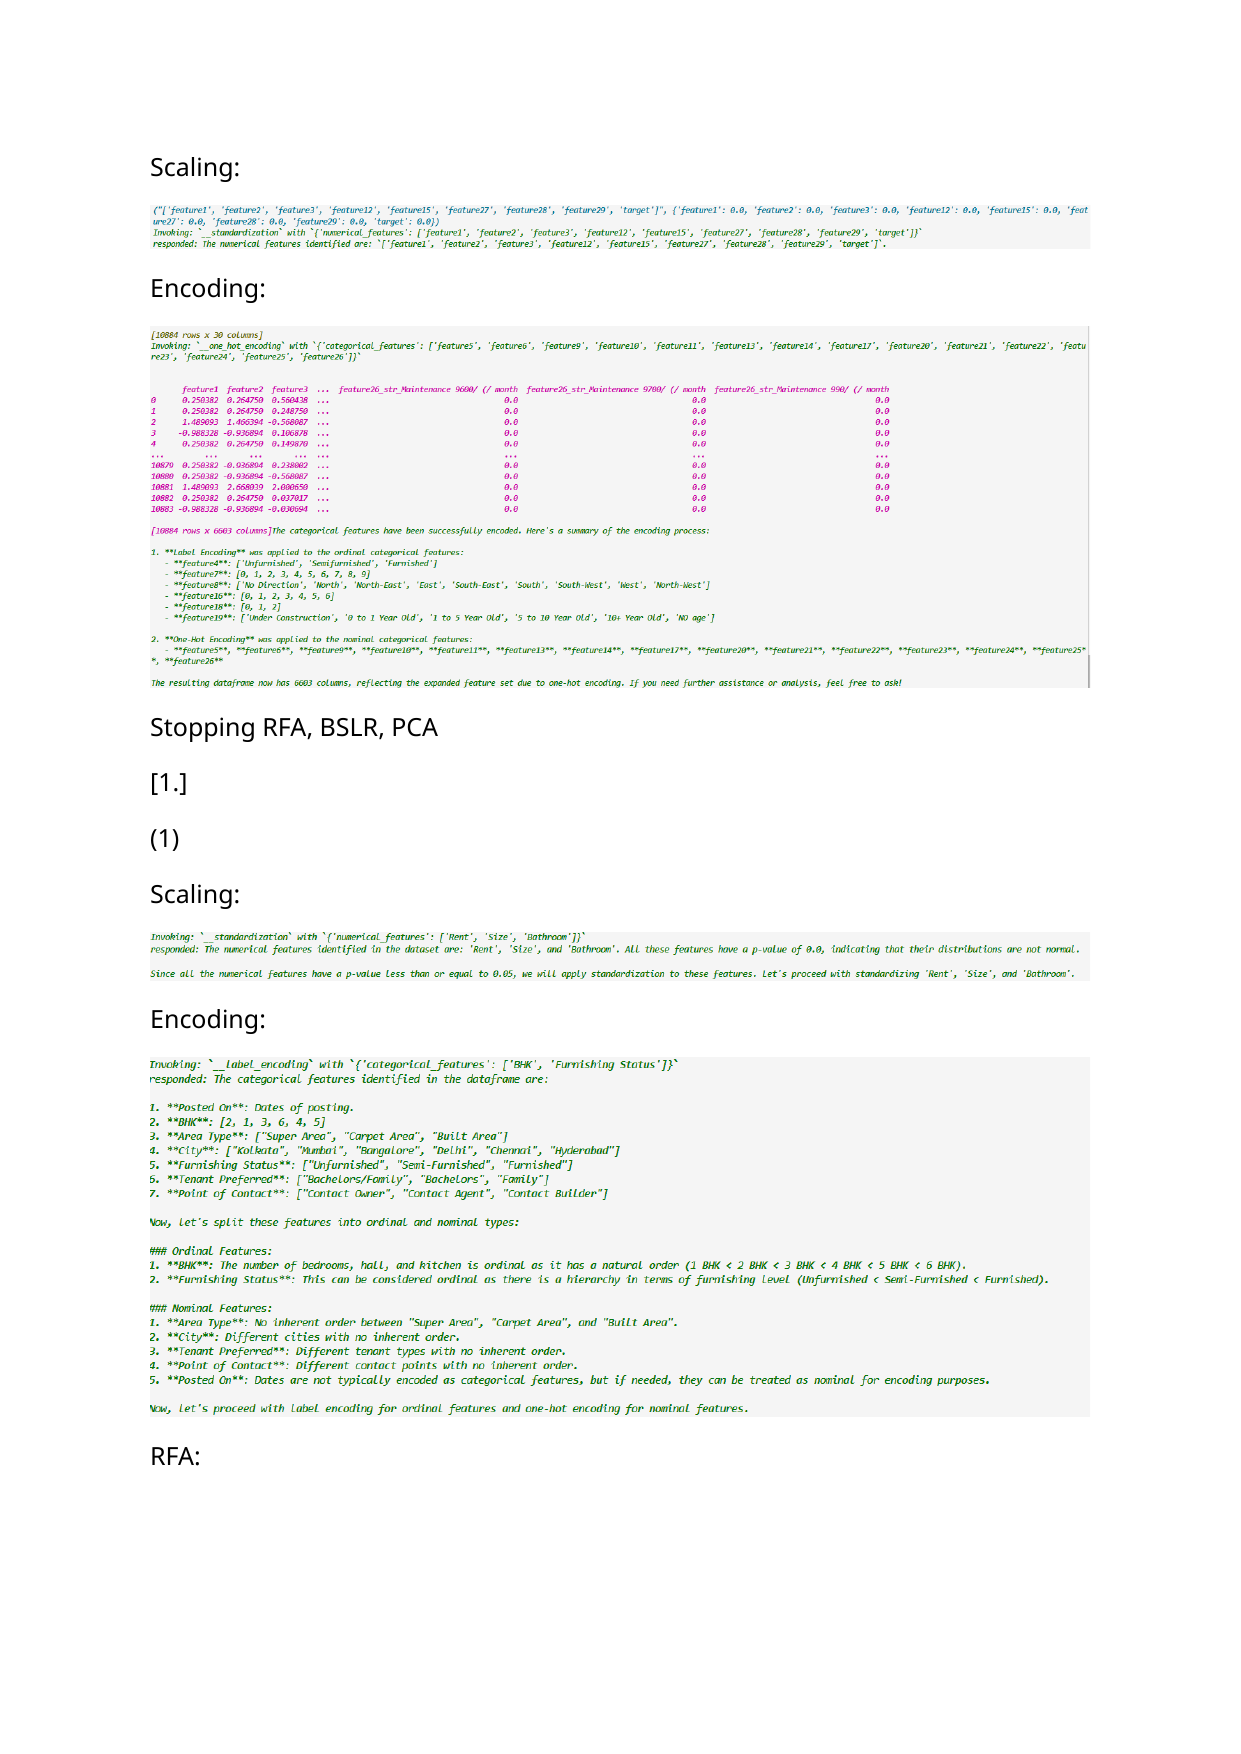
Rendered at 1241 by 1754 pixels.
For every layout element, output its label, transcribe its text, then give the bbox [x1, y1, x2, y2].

picture [150, 326, 1091, 688]
text (1) [150, 821, 1090, 855]
picture [150, 205, 1091, 249]
text Scaling: [150, 150, 1090, 184]
text RFA: [150, 1438, 1090, 1472]
text Encoding: [150, 1002, 1090, 1036]
text Stopping RFA, BSLR, PCA [150, 709, 1090, 743]
text [1.] [150, 765, 1090, 799]
picture [150, 1057, 1091, 1417]
picture [150, 932, 1091, 981]
text Scaling: [150, 877, 1090, 911]
text Encoding: [150, 270, 1090, 304]
